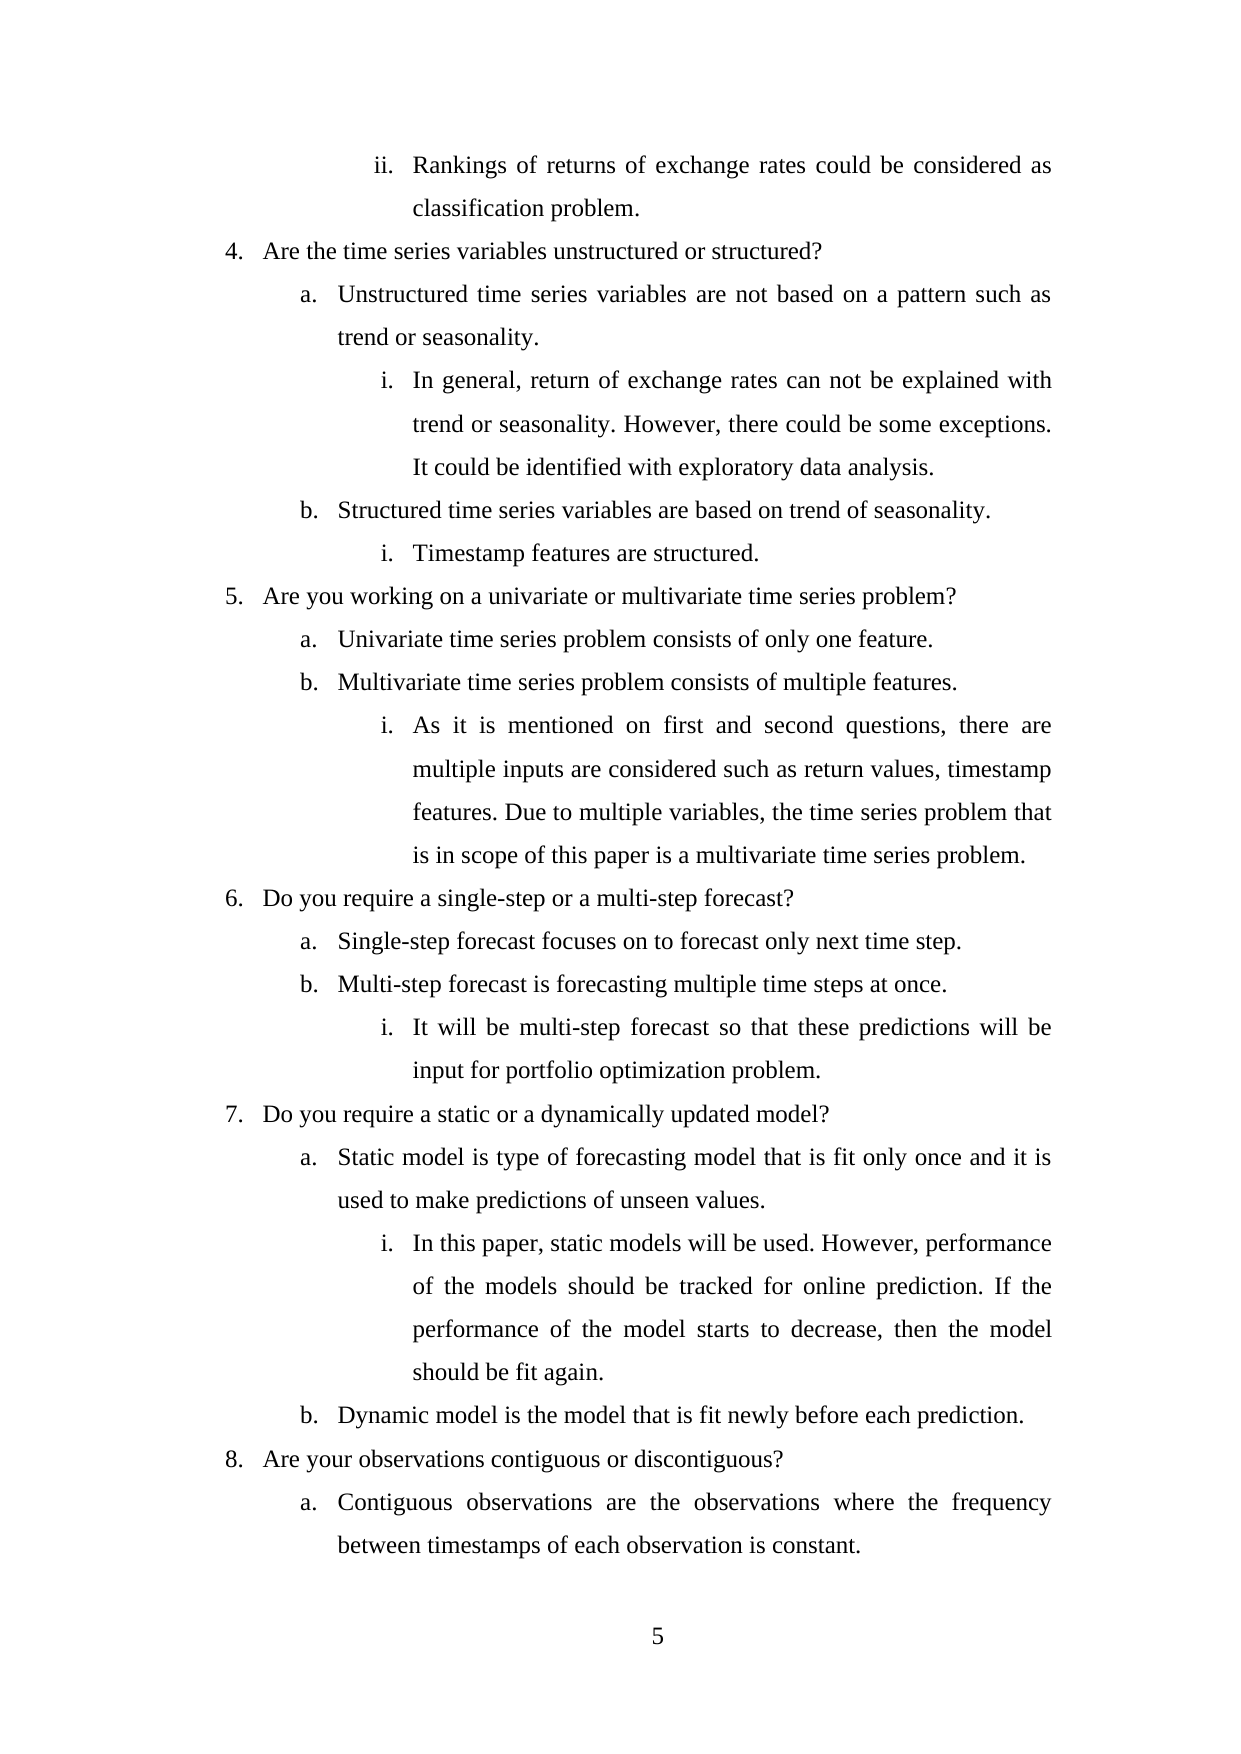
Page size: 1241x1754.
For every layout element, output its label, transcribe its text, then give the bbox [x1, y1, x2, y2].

list As it is mentioned on first and second questions, there are multiple inputs are considered such as return values, timestamp features. Due to multiple variables, the time series problem that is in scope of this paper is a multivariate time series problem. [394, 711, 1053, 869]
list It will be multi-step forecast so that these predictions will be input for portfolio optimization problem. [394, 1012, 1053, 1084]
list Dynamic model is the model that is fit newly before each prediction. [300, 1401, 1053, 1429]
list Univariate time series problem consists of only one feature. [300, 624, 1053, 653]
list Single-step forecast focuses on to forecast only next time step. [300, 926, 1053, 955]
list Static model is type of forecasting model that is fit only once and it is used to make predictions of unseen values. [300, 1142, 1053, 1214]
list In this paper, static models will be used. However, performance of the models should be tracked for online prediction. If the performance of the model starts to decrease, then the model should be fit again. [394, 1228, 1053, 1386]
list Are your observations contiguous or discontiguous? [225, 1444, 1053, 1472]
list Unstructured time series variables are not based on a pattern such as trend or seasonality. [300, 279, 1053, 351]
list Rankings of returns of exchange rates could be considered as classification problem. [394, 150, 1053, 222]
list Are you working on a univariate or multivariate time series problem? [225, 581, 1053, 610]
list Do you require a static or a dynamically updated model? [225, 1099, 1053, 1127]
list Do you require a single-step or a multi-step forecast? [225, 883, 1053, 912]
list Contiguous observations are the observations where the frequency between timestamps of each observation is constant. [300, 1487, 1053, 1559]
list Multi-step forecast is forecasting multiple time steps at once. [300, 969, 1053, 998]
list Multivariate time series problem consists of multiple features. [300, 667, 1053, 696]
list Are the time series variables unstructured or structured? [225, 236, 1053, 265]
list Structured time series variables are based on trend of seasonality. [300, 495, 1053, 524]
list Timestamp features are structured. [394, 538, 1053, 567]
list In general, return of exchange rates can not be explained with trend or seasonality. However, there could be some exceptions. It could be identified with exploratory data analysis. [394, 366, 1053, 481]
